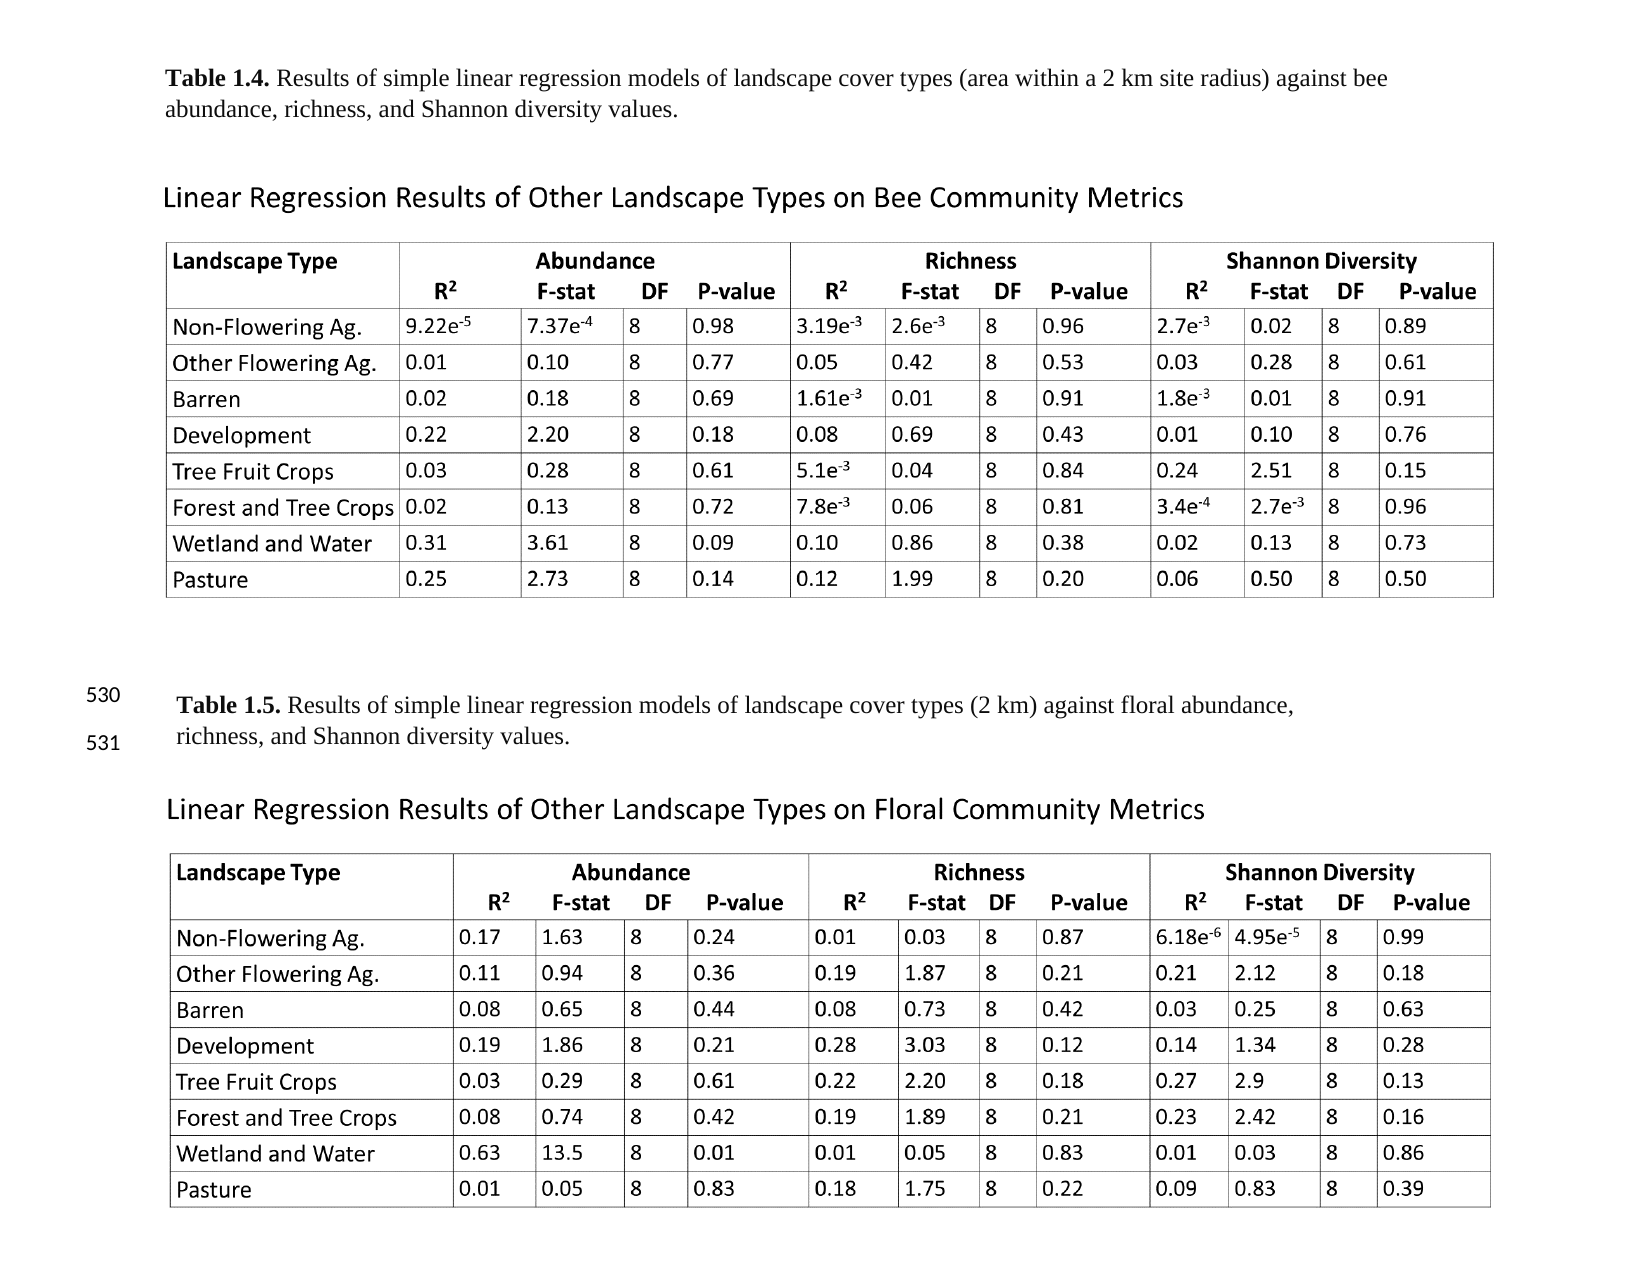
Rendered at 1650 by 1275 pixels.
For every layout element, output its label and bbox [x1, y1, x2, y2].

picture [159, 161, 1510, 629]
picture [160, 764, 1502, 1271]
